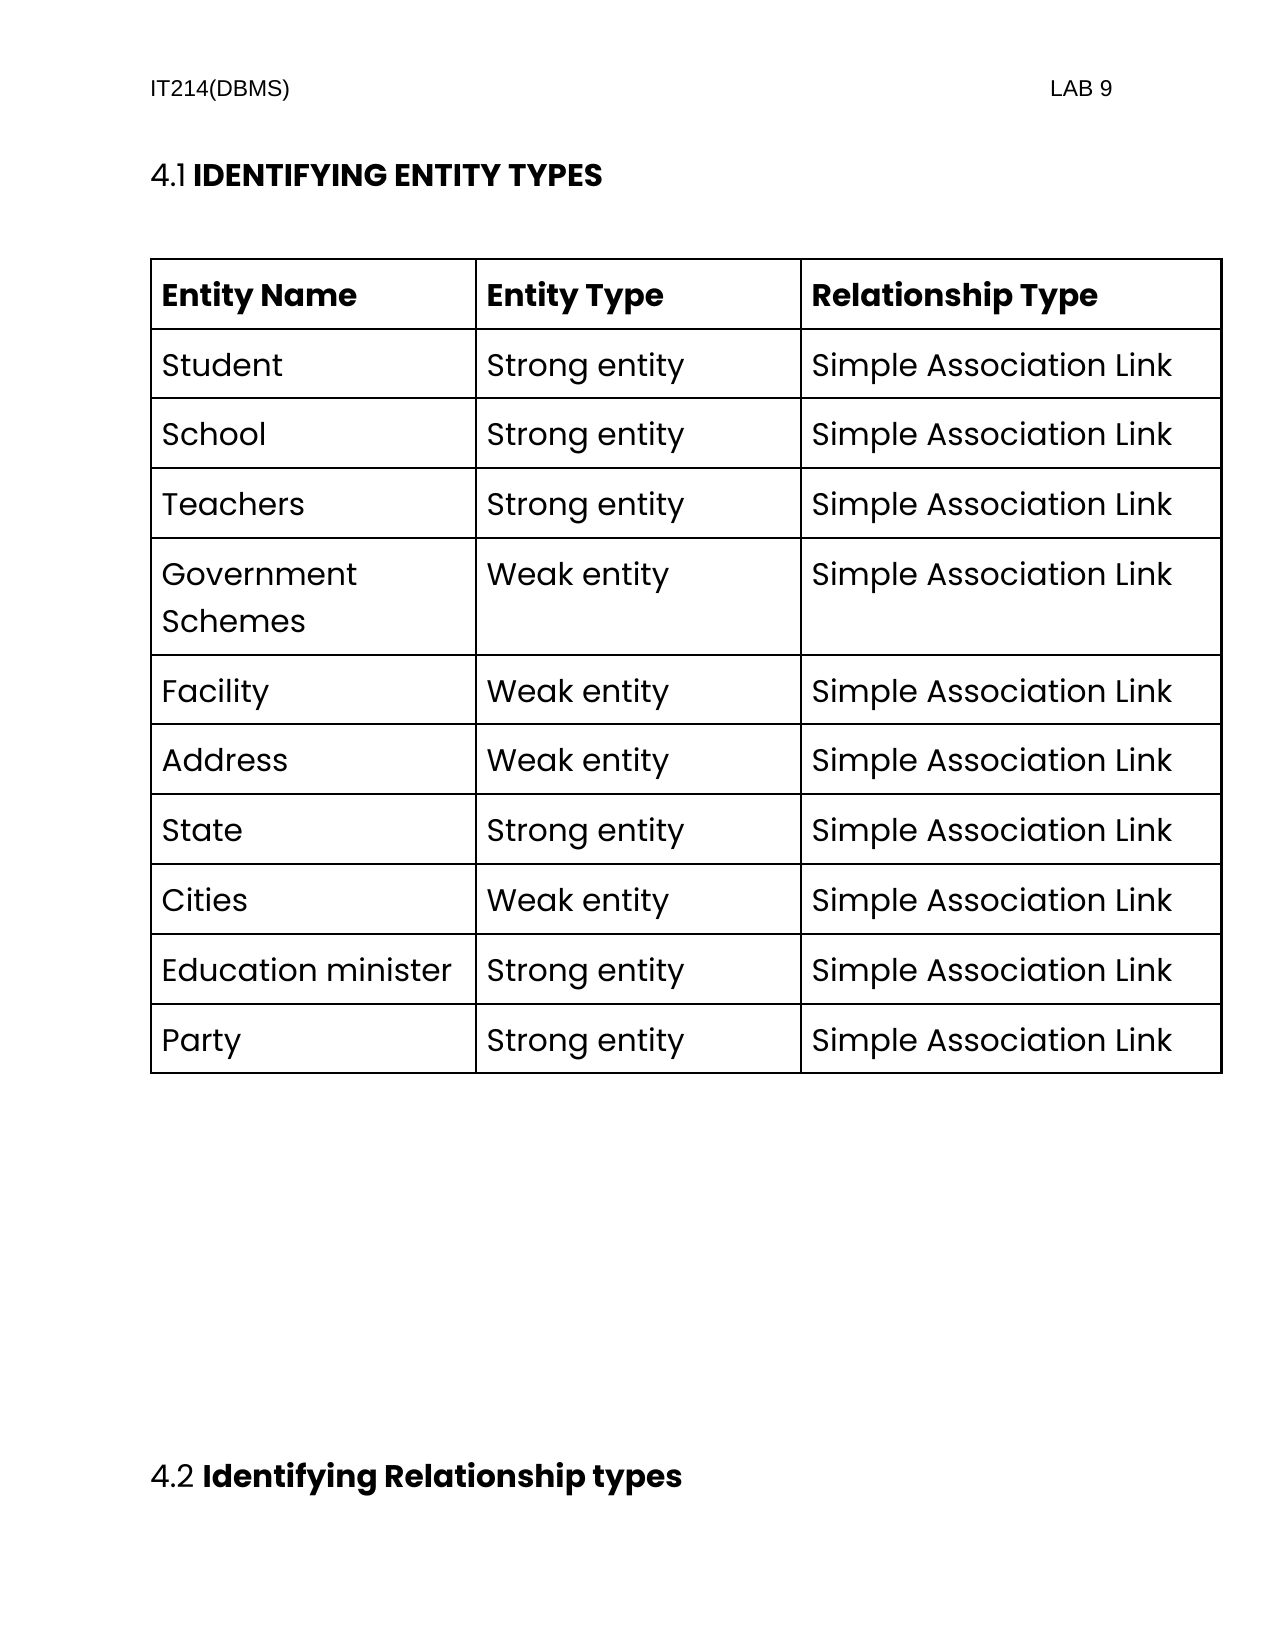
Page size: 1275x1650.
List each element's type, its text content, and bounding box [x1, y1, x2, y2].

table_cell Strong entity [477, 795, 800, 863]
table_header Entity Type [477, 260, 800, 327]
table_header Entity Name [152, 260, 475, 327]
table_cell Strong entity [477, 330, 800, 397]
table_cell Facility [152, 656, 475, 723]
table_cell Simple Association Link [802, 1005, 1220, 1072]
table_cell Weak entity [477, 725, 800, 793]
table_cell Strong entity [477, 469, 800, 537]
table_cell Address [152, 725, 475, 793]
table_cell Party [152, 1005, 475, 1072]
table_cell Simple Association Link [802, 539, 1220, 653]
table_header Relationship Type [802, 260, 1220, 327]
table_cell Simple Association Link [802, 935, 1220, 1002]
table_cell Simple Association Link [802, 725, 1220, 793]
table_cell Education minister [152, 935, 475, 1002]
table_cell Student [152, 330, 475, 397]
table_cell Simple Association Link [802, 656, 1220, 723]
table_cell Strong entity [477, 935, 800, 1002]
table_cell Simple Association Link [802, 330, 1220, 397]
table_cell Weak entity [477, 539, 800, 653]
table_cell School [152, 399, 475, 467]
table_cell Cities [152, 865, 475, 933]
table_cell Simple Association Link [802, 469, 1220, 537]
table_cell Teachers [152, 469, 475, 537]
text 4.2 Identifying Relationship types [150, 1451, 1125, 1498]
table_cell Weak entity [477, 865, 800, 933]
table_cell Government Schemes [152, 539, 475, 653]
table_cell Weak entity [477, 656, 800, 723]
text 4.1 IDENTIFYING ENTITY TYPES [150, 150, 1125, 197]
table_cell Strong entity [477, 399, 800, 467]
table_cell Strong entity [477, 1005, 800, 1072]
table_cell Simple Association Link [802, 795, 1220, 863]
table_cell State [152, 795, 475, 863]
table_cell Simple Association Link [802, 399, 1220, 467]
table_cell Simple Association Link [802, 865, 1220, 933]
